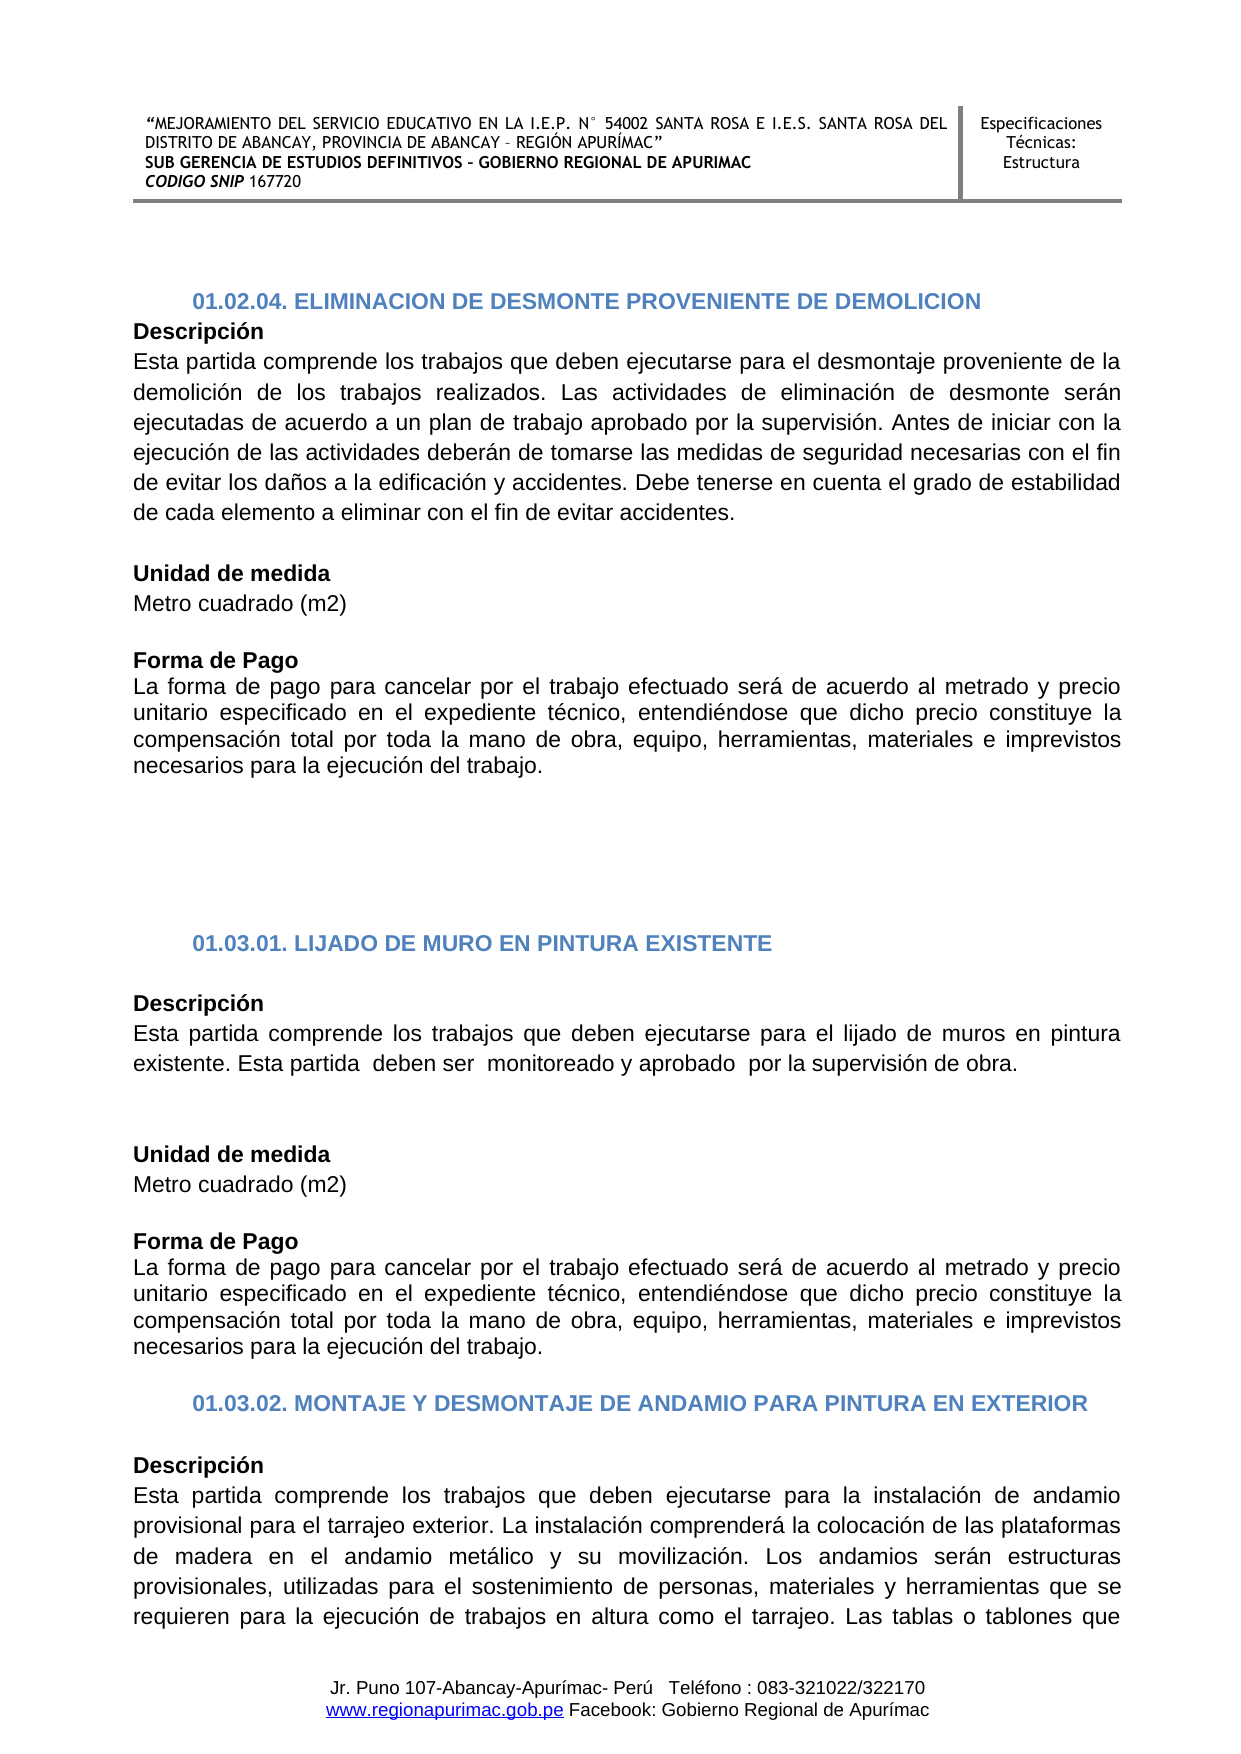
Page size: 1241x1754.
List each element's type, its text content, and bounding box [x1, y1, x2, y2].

text Forma de Pago [133, 647, 1122, 673]
text La forma de pago para cancelar por el trabajo efectuado será de acuerdo al metrado y precio unitario especificado en el expediente técnico, entendiéndose que dicho precio constituye la compensación total por toda la mano de obra, equipo, herramientas, materiales e imprevistos necesarios para la ejecución del trabajo. [133, 673, 1122, 778]
text Unidad de medida [133, 560, 1122, 586]
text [133, 1482, 1122, 1629]
subtitle 01.03.02. MONTAJE Y DESMONTAJE DE ANDAMIO PARA PINTURA EN EXTERIOR [192, 1390, 1122, 1416]
text Descripción [133, 1452, 1122, 1478]
text La forma de pago para cancelar por el trabajo efectuado será de acuerdo al metrado y precio unitario especificado en el expediente técnico, entendiéndose que dicho precio constituye la compensación total por toda la mano de obra, equipo, herramientas, materiales e imprevistos necesarios para la ejecución del trabajo. [133, 1254, 1122, 1359]
subtitle 01.02.04. ELIMINACION DE DESMONTE PROVENIENTE DE DEMOLICION [192, 288, 1122, 314]
text Esta partida comprende los trabajos que deben ejecutarse para el lijado de muros en pintura existente. Esta partida deben ser monitoreado y aprobado por la supervisión de obra. [133, 1020, 1122, 1077]
text Forma de Pago [133, 1228, 1122, 1254]
text Unidad de medida [133, 1141, 1122, 1167]
text Descripción [133, 318, 1122, 344]
text Descripción [133, 990, 1122, 1016]
text Metro cuadrado (m2) [133, 1171, 1122, 1197]
subtitle 01.03.01. LIJADO DE MURO EN PINTURA EXISTENTE [192, 929, 1122, 956]
text Metro cuadrado (m2) [133, 590, 1122, 616]
text Esta partida comprende los trabajos que deben ejecutarse para el desmontaje proveniente de la demolición de los trabajos realizados. Las actividades de eliminación de desmonte serán ejecutadas de acuerdo a un plan de trabajo aprobado por la supervisión. Antes de iniciar con la ejecución de las actividades deberán de tomarse las medidas de seguridad necesarias con el fin de evitar los daños a la edificación y accidentes. Debe tenerse en cuenta el grado de estabilidad de cada elemento a eliminar con el fin de evitar accidentes. [133, 348, 1122, 526]
